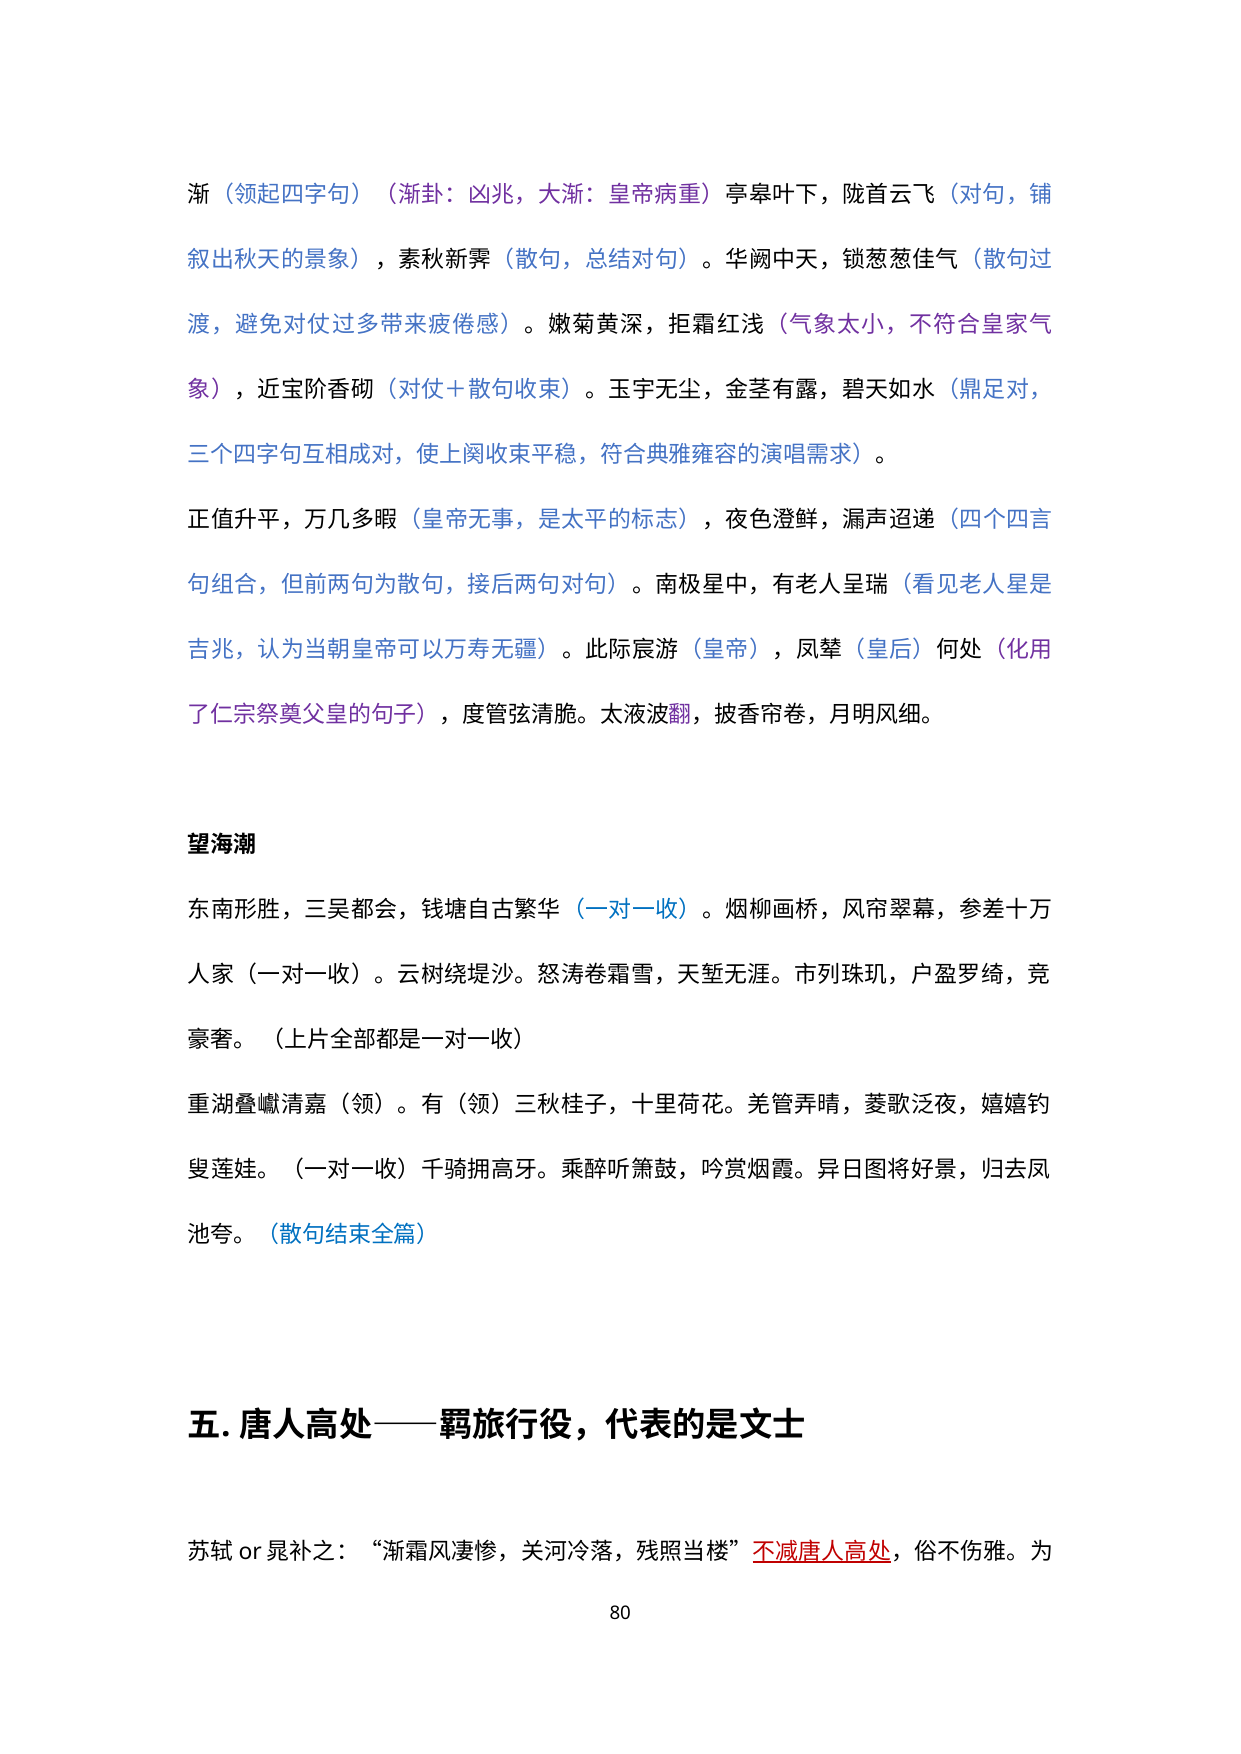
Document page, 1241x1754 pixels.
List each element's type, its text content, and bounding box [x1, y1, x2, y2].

text 正值升平，万几多暇（皇帝无事，是太平的标志），夜色澄鲜，漏声迢递（四个四言句组合，但前两句为散句，接后两句对句）。南极星中，有老人呈瑞（看见老人星是吉兆，认为当朝皇帝可以万寿无疆）。此际宸游（皇帝），凤辇（皇后）何处（化用了仁宗祭奠父皇的句子），度管弦清脆。太液波翻，披香帘卷，月明风细。 [187, 485, 1053, 745]
text 东南形胜，三吴都会，钱塘自古繁华（一对一收）。烟柳画桥，风帘翠幕，参差十万人家（一对一收）。云树绕堤沙。怒涛卷霜雪，天堑无涯。市列珠玑，户盈罗绮，竞豪奢。 （上片全部都是一对一收） [187, 875, 1053, 1070]
text 望海潮 [187, 810, 1053, 875]
text 渐（领起四字句）（渐卦：凶兆，大渐：皇帝病重）亭皋叶下，陇首云飞（对句，铺叙出秋天的景象），素秋新霁（散句，总结对句）。华阙中天，锁葱葱佳气（散句过渡，避免对仗过多带来疲倦感）。嫩菊黄深，拒霜红浅（气象太小，不符合皇家气象），近宝阶香砌（对仗＋散句收束）。玉宇无尘，金茎有露，碧天如水（鼎足对，三个四字句互相成对，使上阕收束平稳，符合典雅雍容的演唱需求）。 [187, 160, 1053, 485]
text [187, 1517, 1053, 1582]
subtitle 五. 唐人高处——羁旅行役，代表的是文士 [187, 1389, 1053, 1454]
text 重湖叠巘清嘉（领）。有（领）三秋桂子，十里荷花。羌管弄晴，菱歌泛夜，嬉嬉钓叟莲娃。（一对一收）千骑拥高牙。乘醉听箫鼓，吟赏烟霞。异日图将好景，归去凤池夸。（散句结束全篇） [187, 1070, 1053, 1265]
